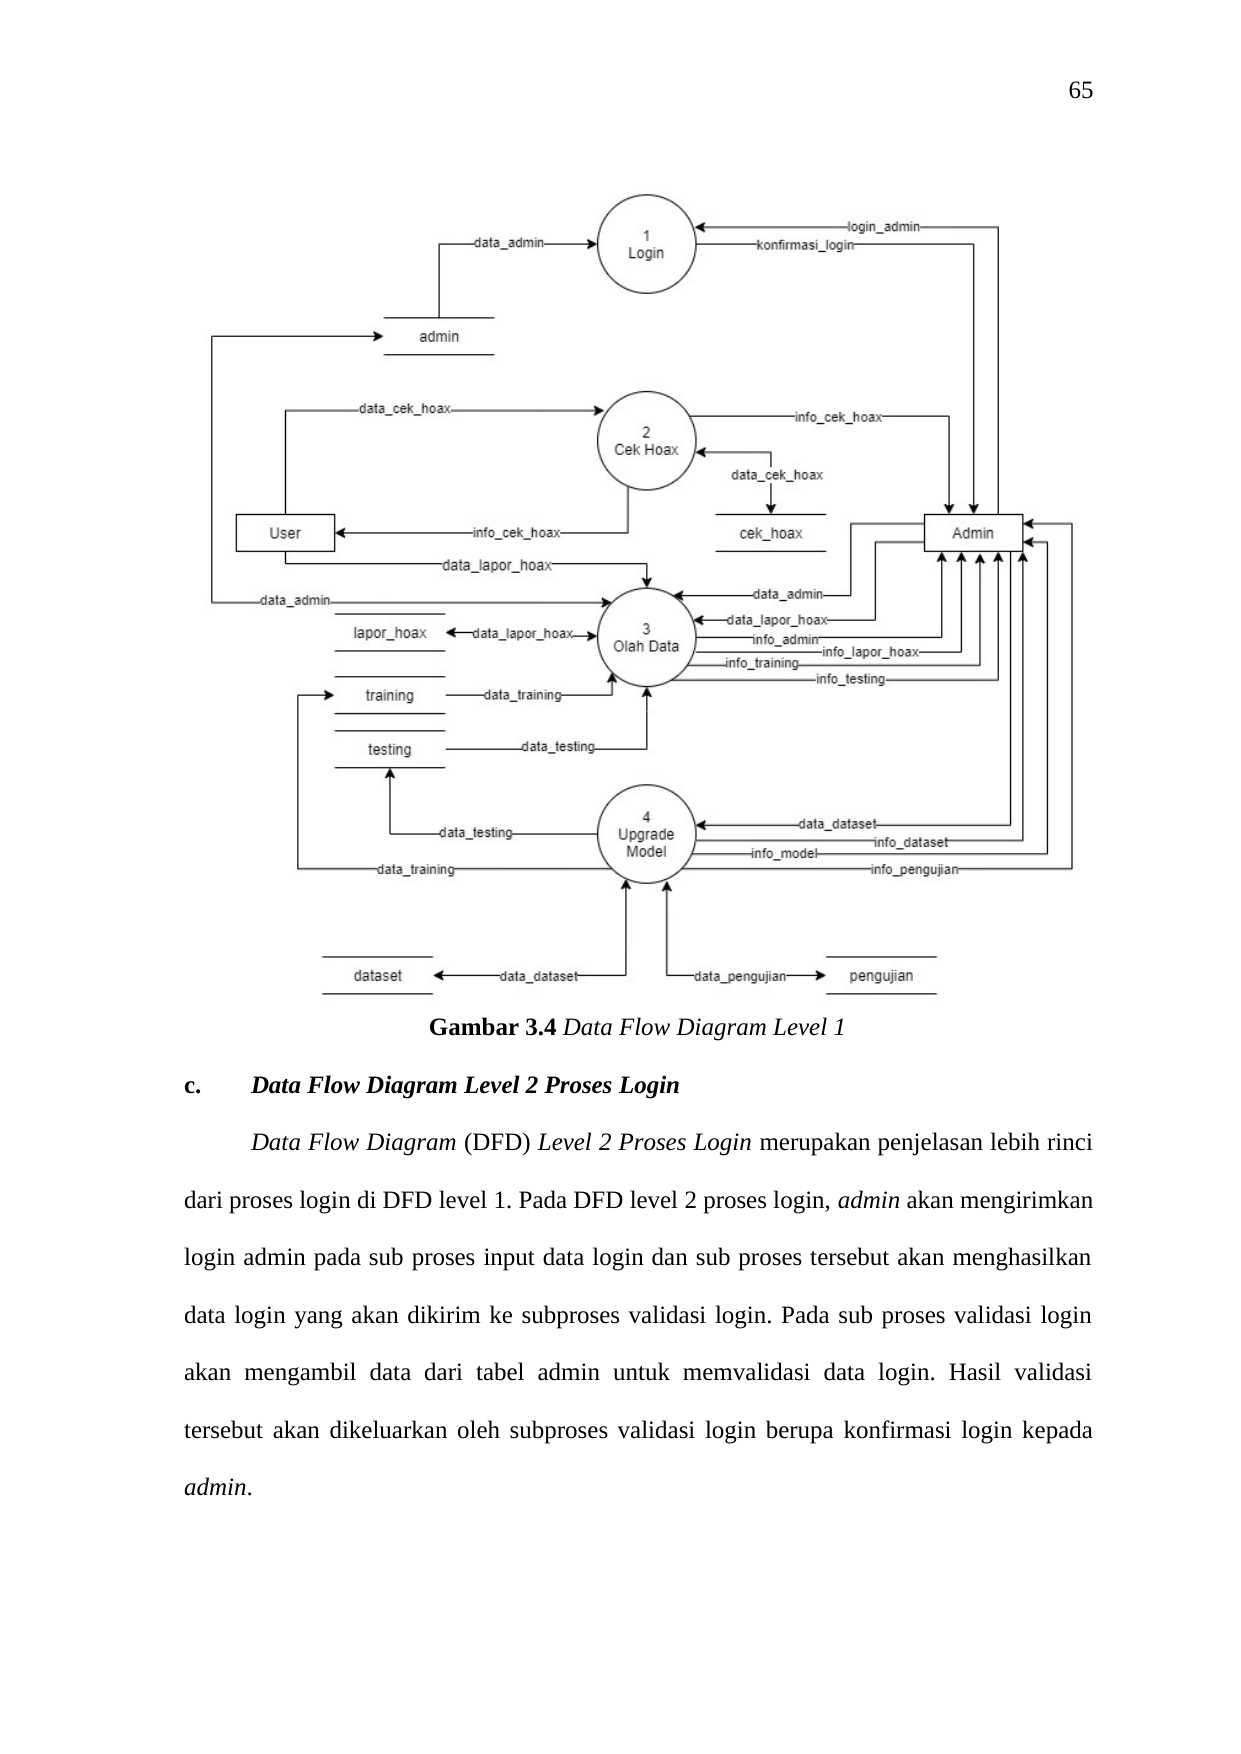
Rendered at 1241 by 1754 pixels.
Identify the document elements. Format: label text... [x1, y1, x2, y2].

text Data Flow Diagram (DFD) Level 2 Proses Login merupakan penjelasan lebih rinci dari proses login di DFD level 1. Pada DFD level 2 proses login, admin akan mengirimkan login admin pada sub proses input data login dan sub proses tersebut akan menghasilkan data login yang akan dikirim ke subproses validasi login. Pada sub proses validasi login akan mengambil data dari tabel admin untuk memvalidasi data login. Hasil validasi tersebut akan dikeluarkan oleh subproses validasi login berupa konfirmasi login kepada admin. [184, 1127, 1093, 1501]
list Data Flow Diagram Level 2 Proses Login [184, 1070, 1093, 1098]
picture [183, 177, 1100, 1013]
text Gambar 3.4 Data Flow Diagram Level 1 [184, 1013, 1093, 1041]
